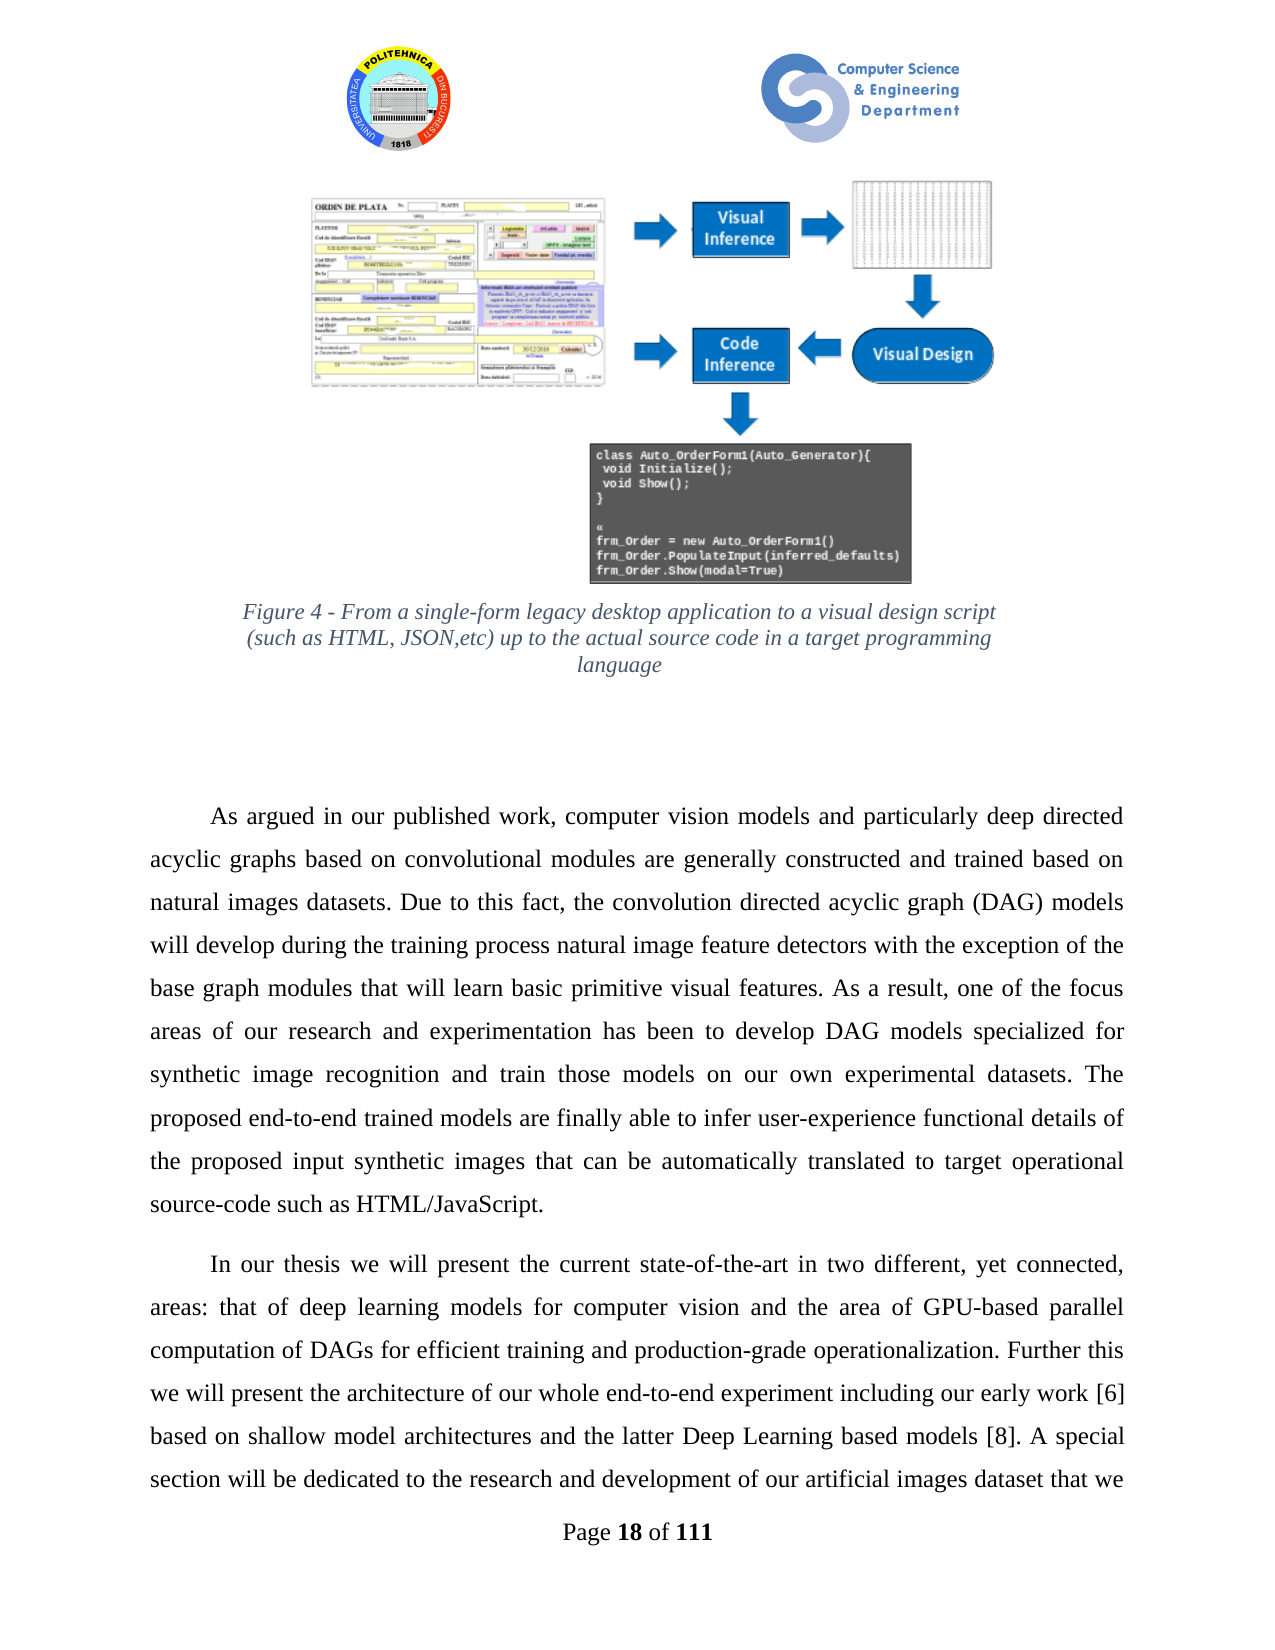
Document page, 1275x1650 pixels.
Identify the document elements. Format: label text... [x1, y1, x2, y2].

picture [346, 46, 451, 151]
text As argued in our published work, computer vision models and particularly deep directed acyclic graphs based on convolutional modules are generally constructed and trained based on natural images datasets. Due to this fact, the convolution directed acyclic graph (DAG) models will develop during the training process natural image feature detectors with the exception of the base graph modules that will learn basic primitive visual features. As a result, one of the focus areas of our research and experimentation has been to develop DAG models specialized for synthetic image recognition and train those models on our own experimental datasets. The proposed end-to-end trained models are finally able to infer user-experience functional details of the proposed input synthetic images that can be automatically translated to target operational source-code such as HTML/JavaScript. [150, 801, 1125, 1218]
table_header Figure 4 - From a single-form legacy desktop application to a visual design script (such as HTML, JSON,etc) up to the actual source code in a target programming language [225, 179, 1016, 741]
picture [760, 53, 963, 144]
